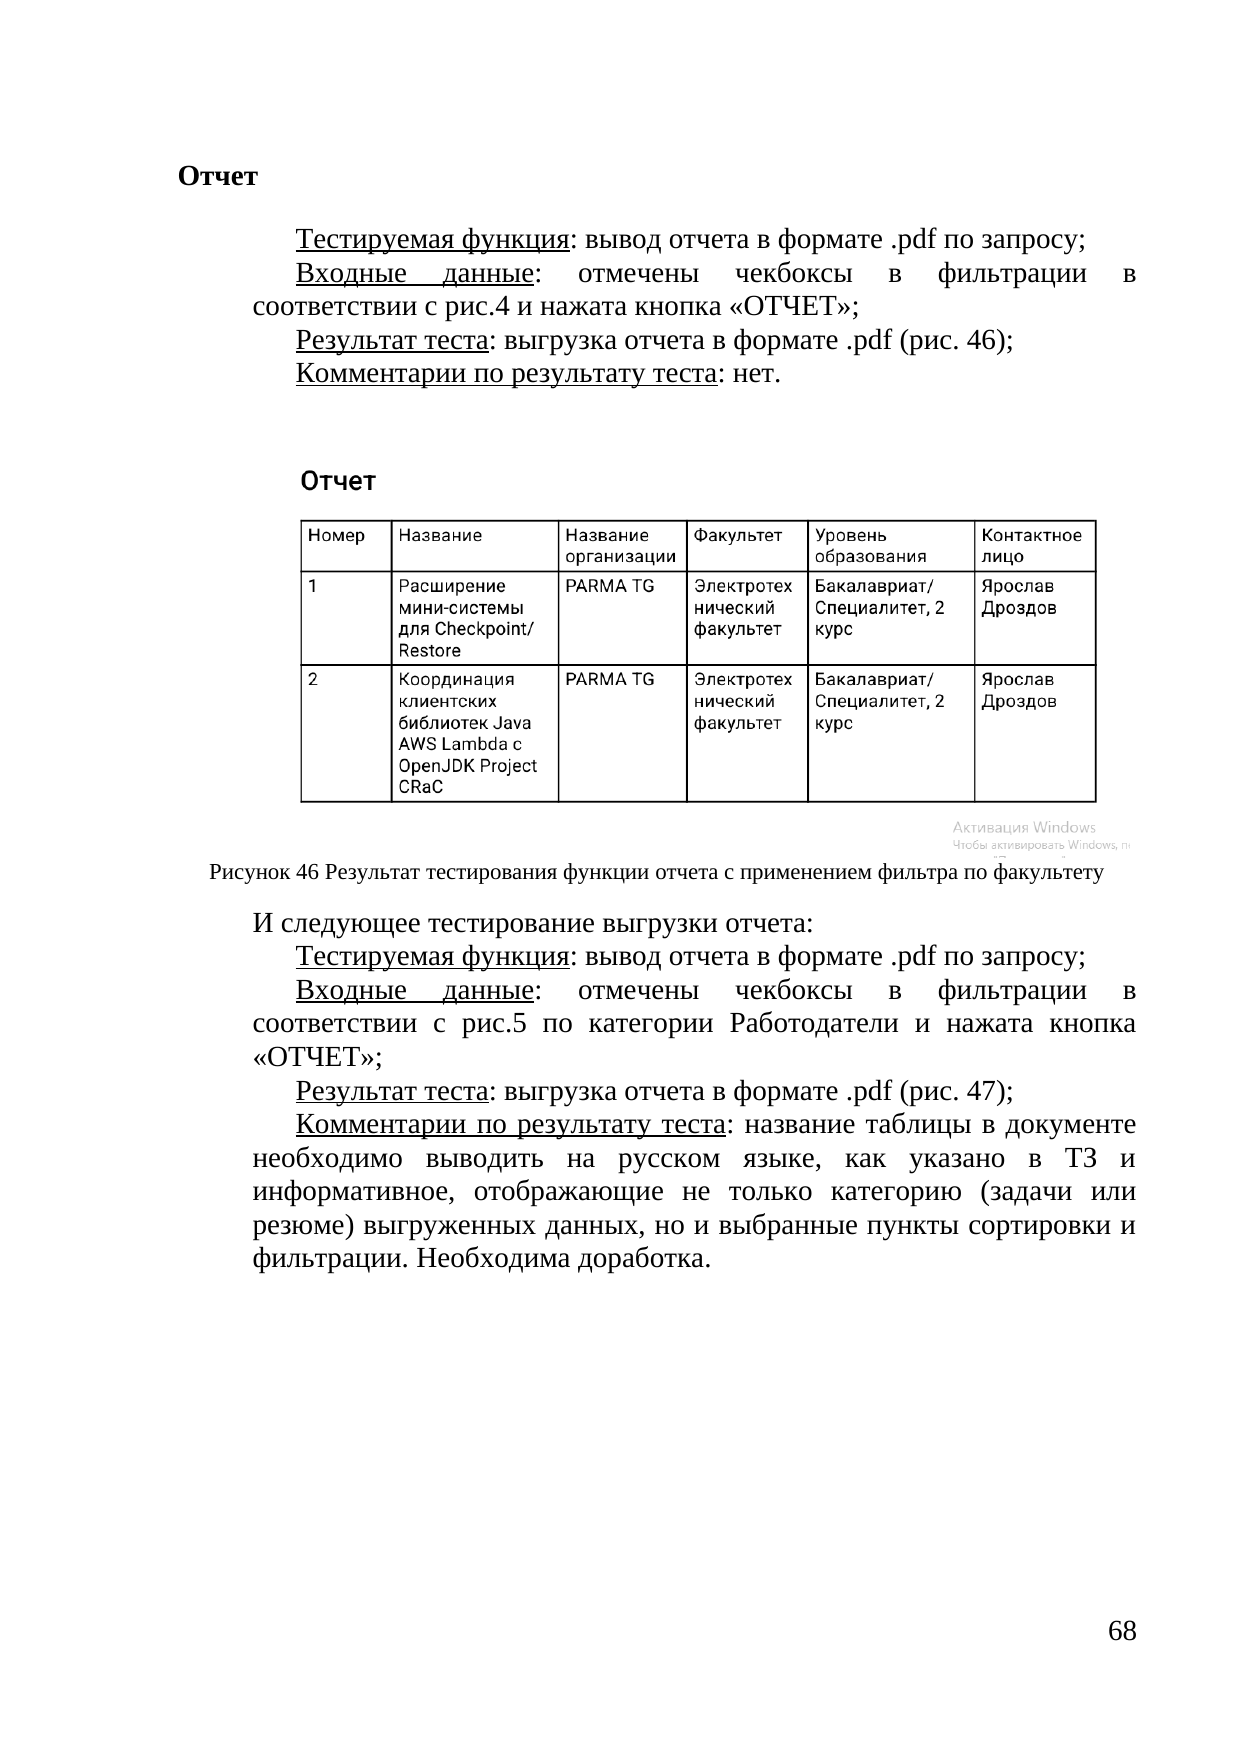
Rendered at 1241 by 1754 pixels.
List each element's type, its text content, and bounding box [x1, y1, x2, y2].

text Результат теста: выгрузка отчета в формате .pdf (рис. 47); [252, 1073, 1137, 1106]
picture [243, 414, 1130, 858]
text Тестируемая функция: вывод отчета в формате .pdf по запросу; [252, 221, 1137, 255]
text Комментарии по результату теста: название таблицы в документе необходимо выводить на русском языке, как указано в ТЗ и информативное, отображающие не только категорию (задачи или резюме) выгруженных данных, но и выбранные пункты сортировки и фильтрации. Необходима доработка. [252, 1106, 1137, 1274]
text Результат теста: выгрузка отчета в формате .pdf (рис. 46); [252, 322, 1137, 356]
text Тестируемая функция: вывод отчета в формате .pdf по запросу; [252, 938, 1137, 972]
text Комментарии по результату теста: нет. [252, 356, 1137, 389]
text Входные данные: отмечены чекбоксы в фильтрации в соответствии с рис.5 по категории Работодатели и нажата кнопка «ОТЧЕТ»; [252, 972, 1137, 1073]
text Входные данные: отмечены чекбоксы в фильтрации в соответствии с рис.4 и нажата кнопка «ОТЧЕТ»; [252, 255, 1137, 322]
text И следующее тестирование выгрузки отчета: [177, 905, 1137, 938]
text Рисунок 46 Результат тестирования функции отчета с применением фильтра по факультету [177, 858, 1137, 884]
text Отчет [177, 158, 1137, 191]
